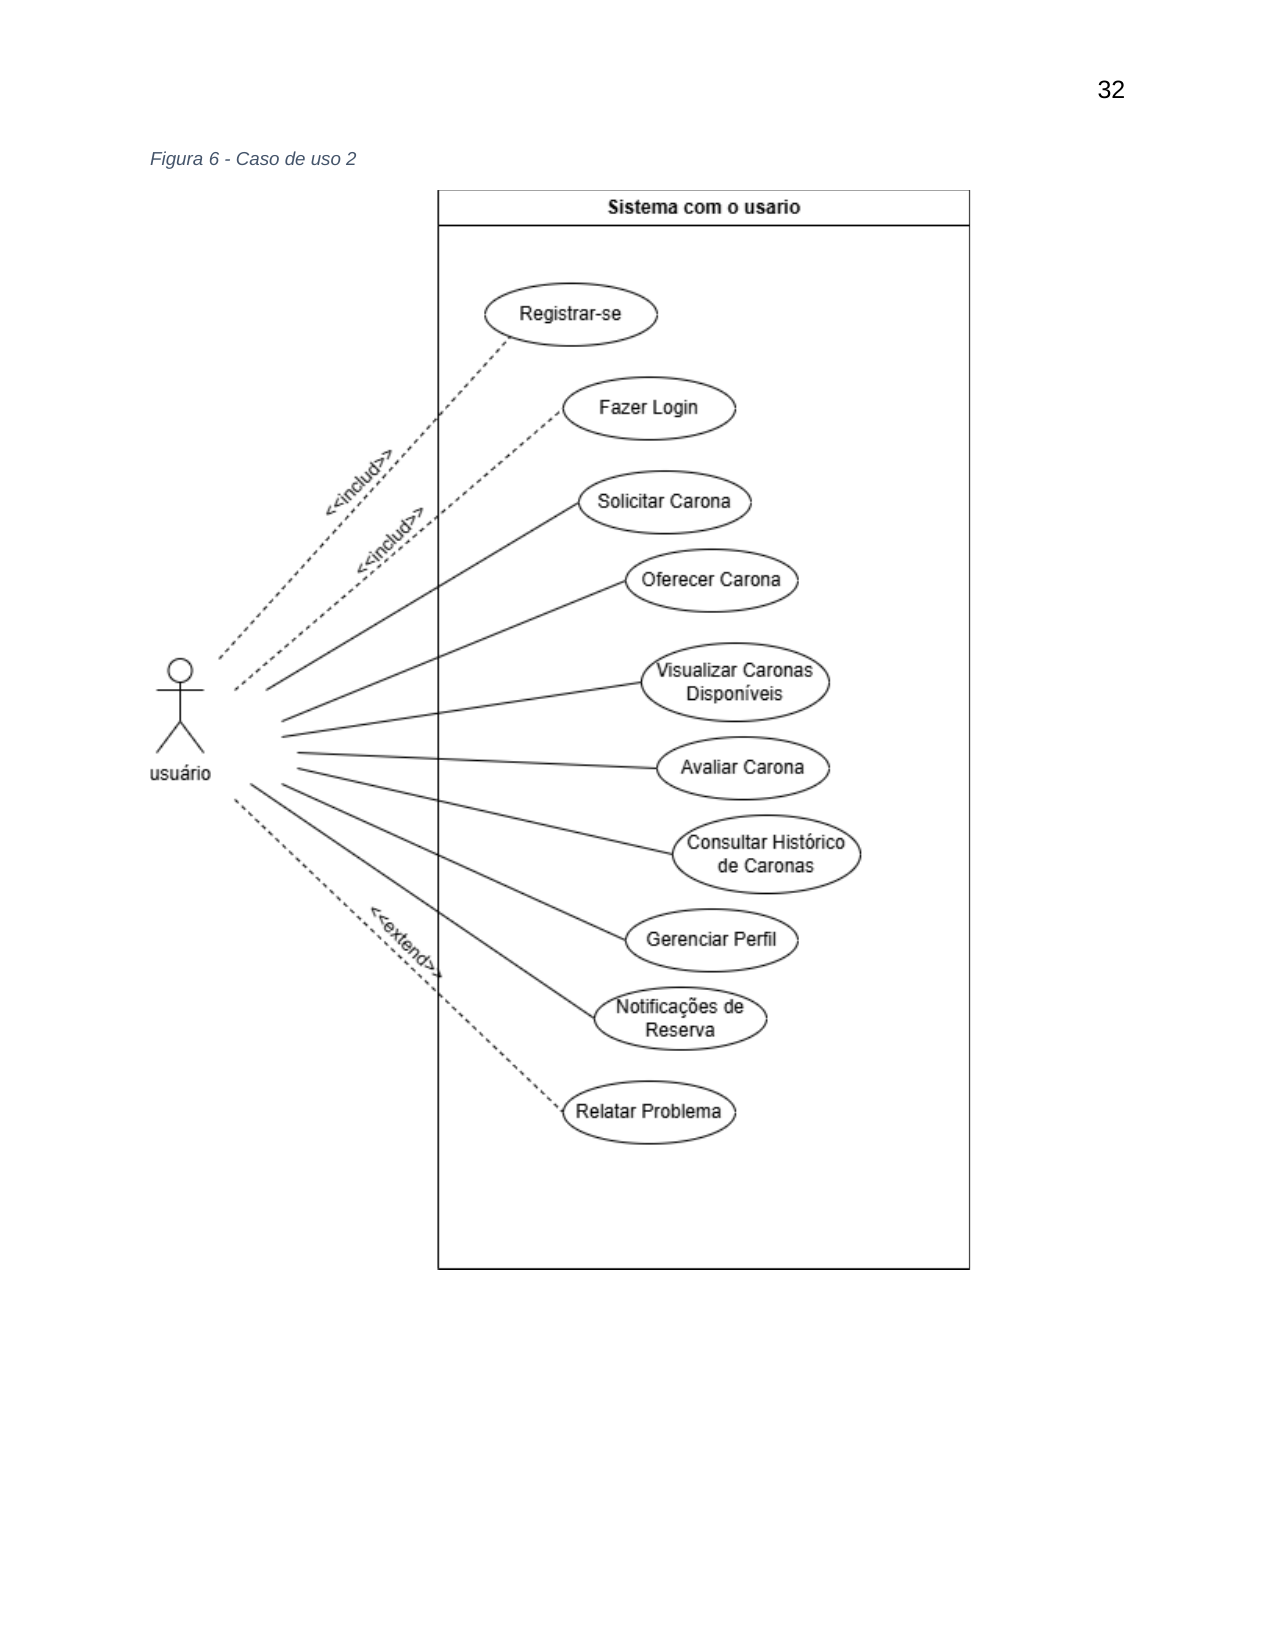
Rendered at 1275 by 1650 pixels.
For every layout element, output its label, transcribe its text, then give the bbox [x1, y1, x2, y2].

text Figura 6 - Caso de uso 2 [150, 148, 1125, 169]
picture [150, 190, 971, 1270]
